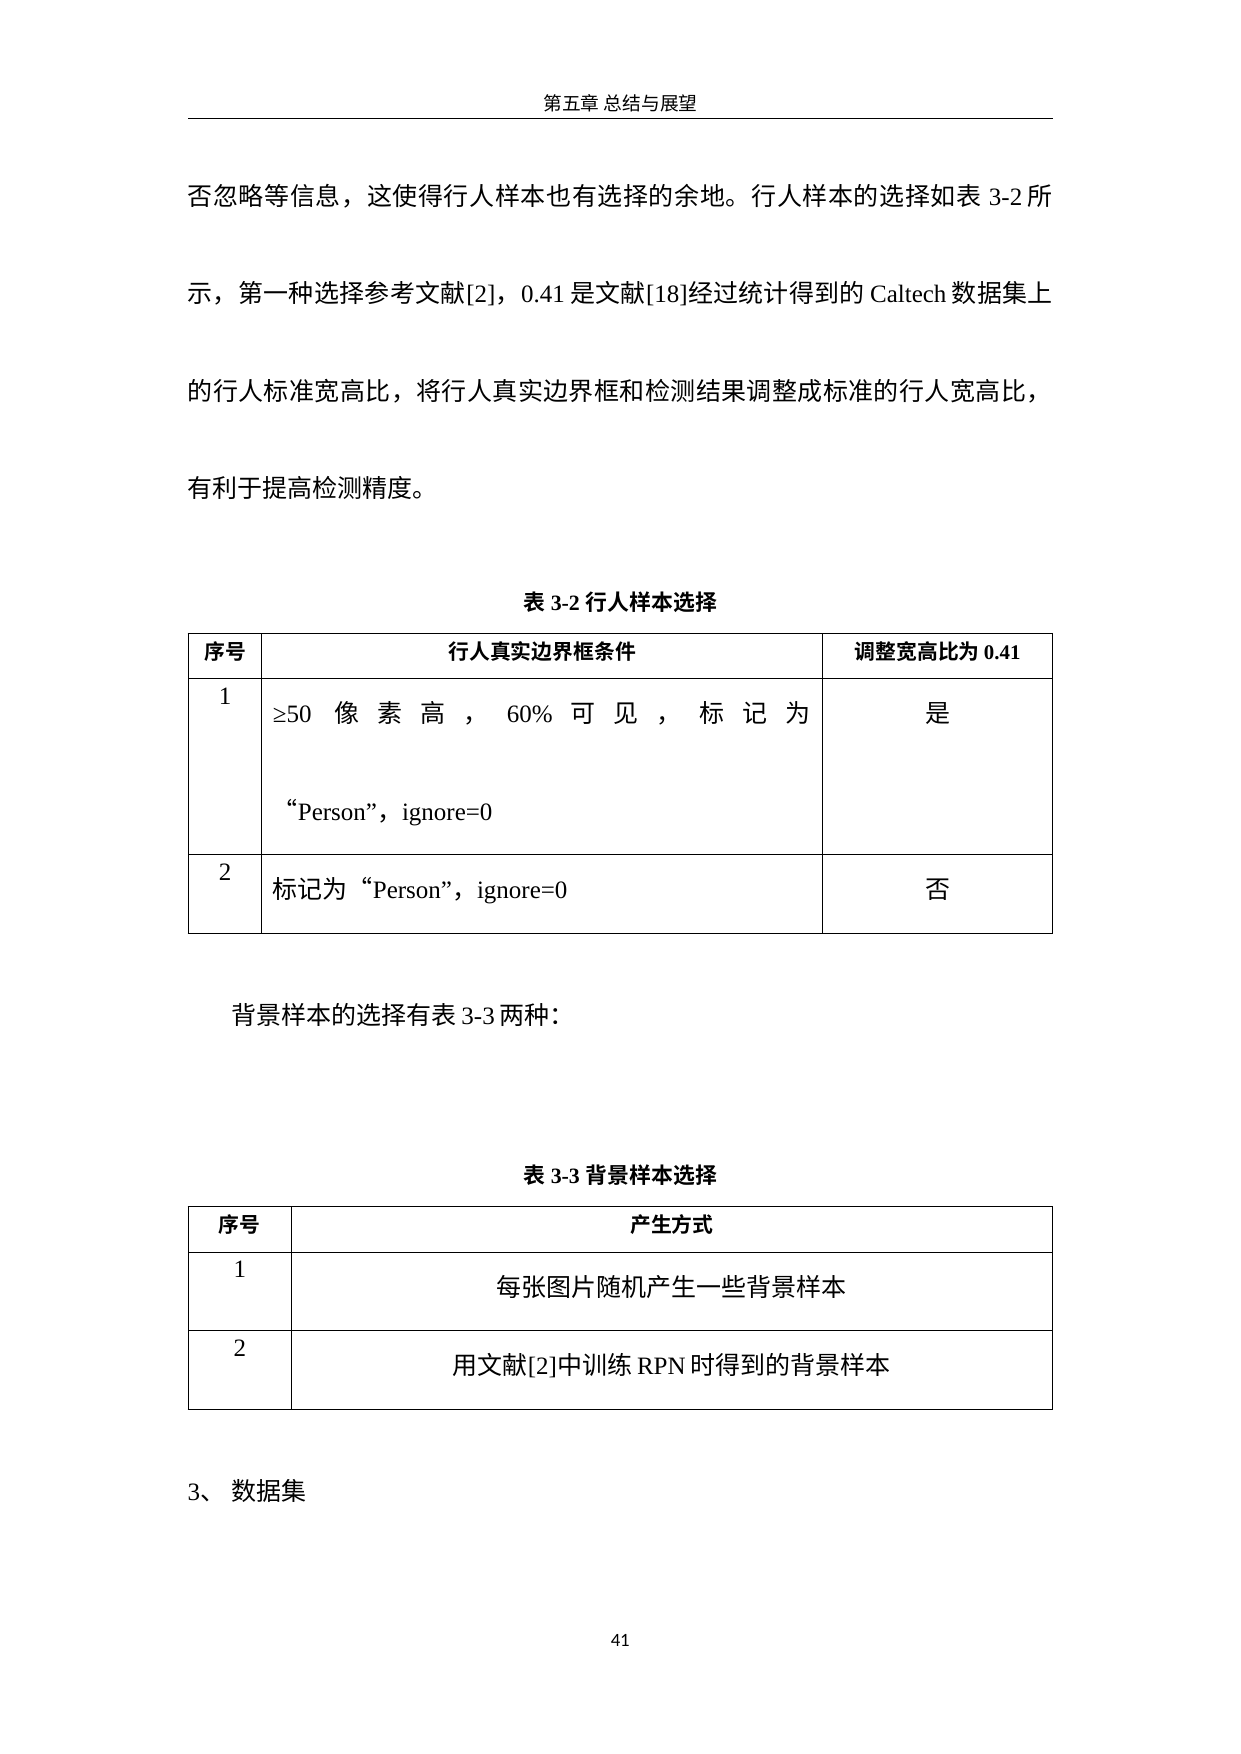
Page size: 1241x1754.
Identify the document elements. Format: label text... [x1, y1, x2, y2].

table_cell 标记为“Person”，ignore=0 [262, 855, 822, 933]
table_header 序号 [189, 634, 261, 678]
table_cell 2 [189, 1331, 291, 1409]
text 表 3-2 行人样本选择 [187, 584, 1053, 617]
text 表 3-3 背景样本选择 [187, 1158, 1053, 1190]
table_cell ≥50像素高，60%可见，标记为“Person”，ignore=0 [262, 679, 822, 854]
table_cell 是 [823, 679, 1052, 854]
table_header 调整宽高比为0.41 [823, 634, 1052, 678]
table_cell 每张图片随机产生一些背景样本 [292, 1253, 1052, 1330]
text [187, 162, 1053, 519]
table_cell 否 [823, 855, 1052, 933]
table_header 序号 [189, 1207, 291, 1252]
table_header 产生方式 [292, 1207, 1052, 1252]
text 背景样本的选择有表3-3两种： [187, 981, 1053, 1046]
table_cell 1 [189, 679, 261, 854]
table_cell 2 [189, 855, 261, 933]
list 数据集 [187, 1457, 1053, 1522]
table_header 行人真实边界框条件 [262, 634, 822, 678]
table_cell 1 [189, 1253, 291, 1330]
table_cell 用文献[2]中训练RPN时得到的背景样本 [292, 1331, 1052, 1409]
